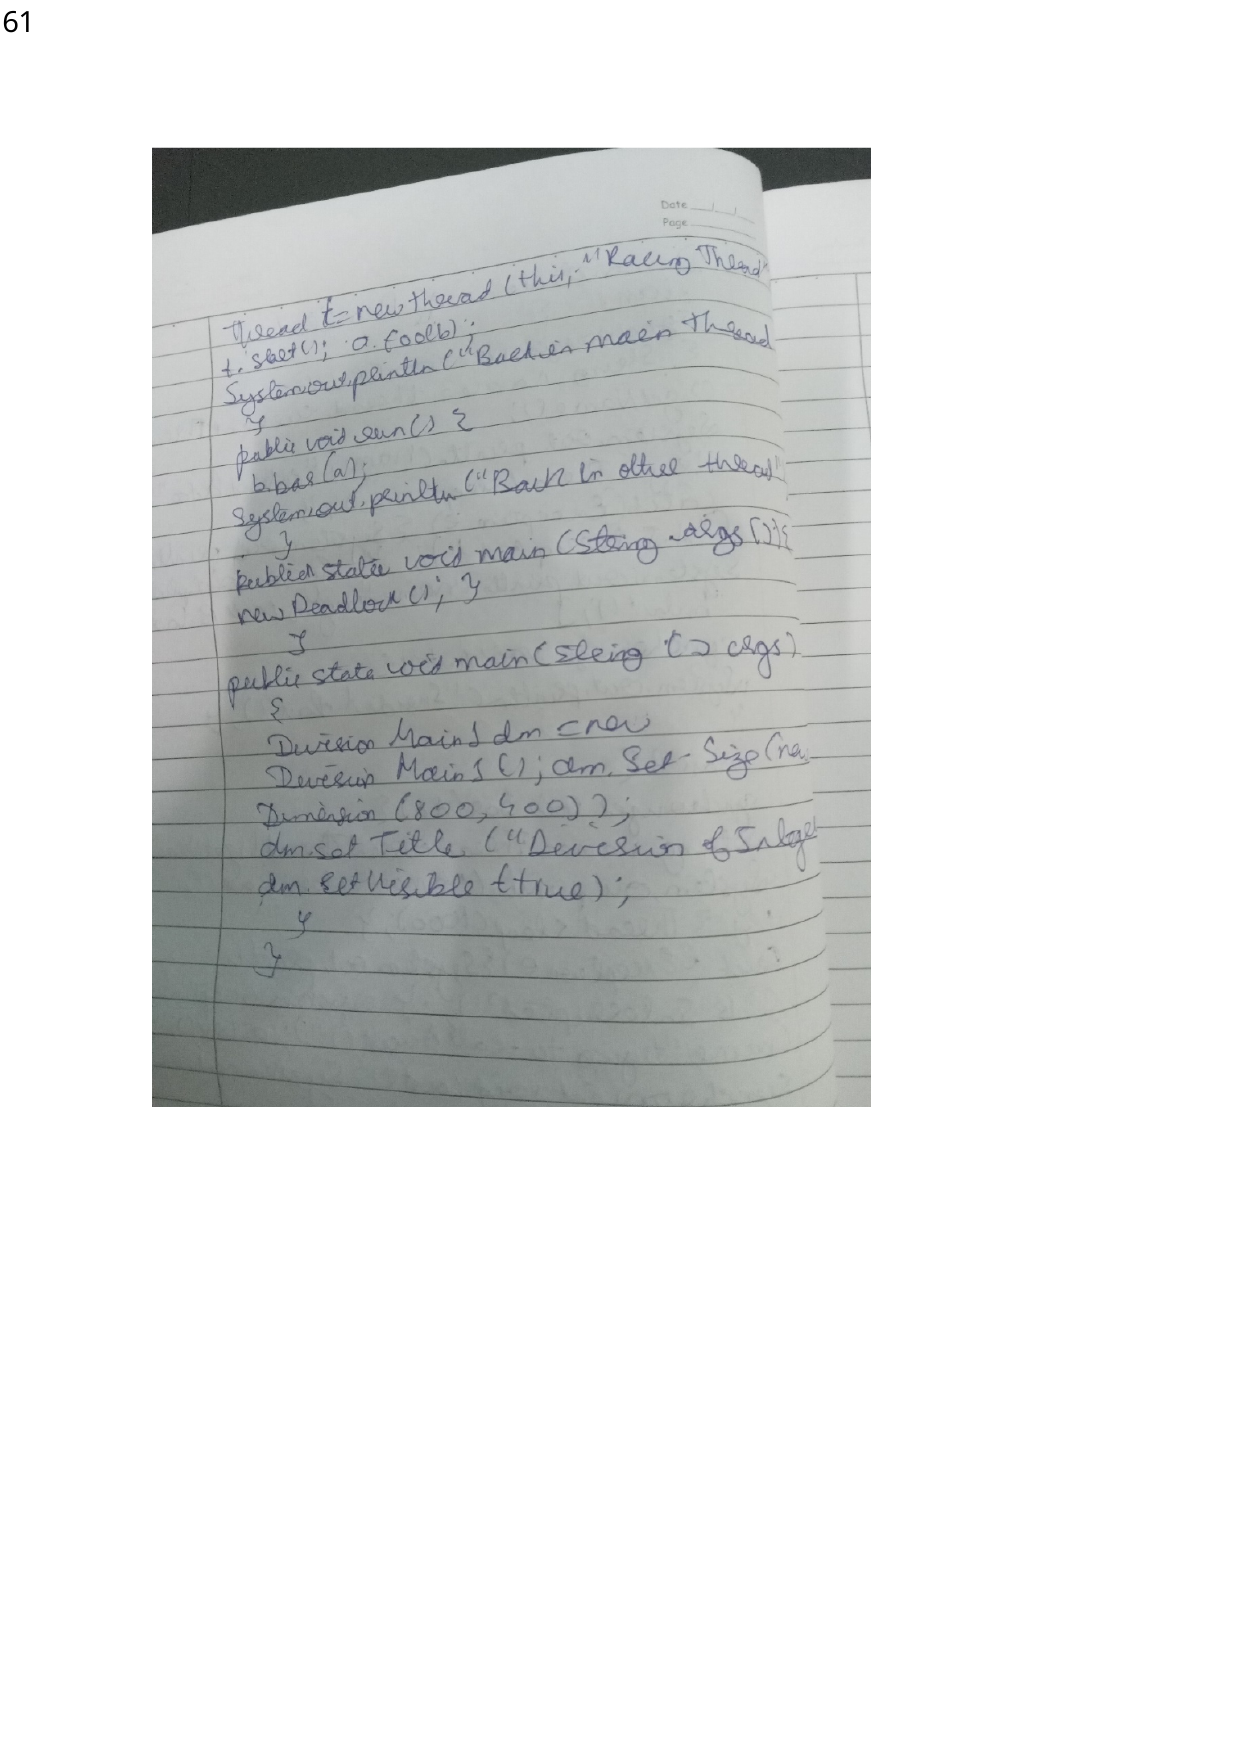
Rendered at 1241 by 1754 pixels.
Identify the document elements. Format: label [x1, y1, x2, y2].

picture [152, 149, 871, 1107]
